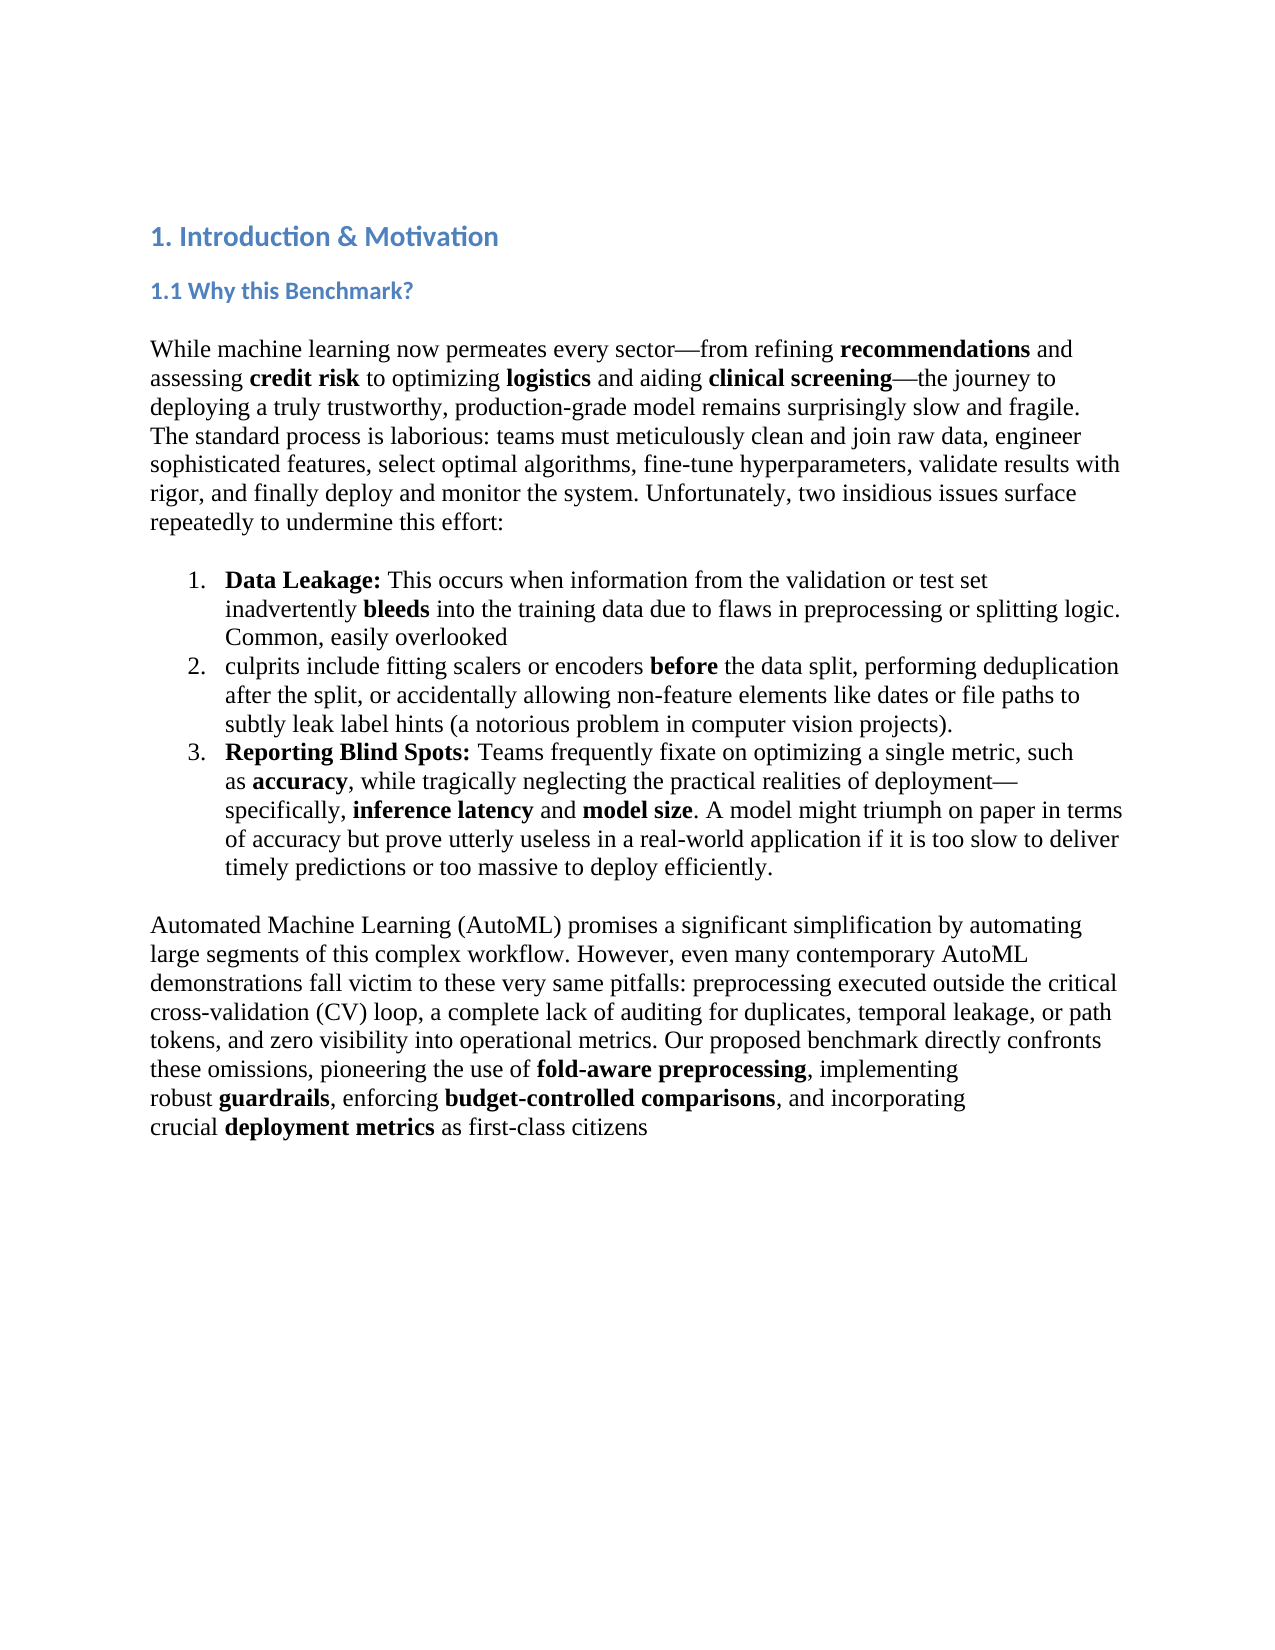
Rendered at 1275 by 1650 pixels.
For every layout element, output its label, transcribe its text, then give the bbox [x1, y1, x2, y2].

subtitle 1. Introduction & Motivation [150, 218, 1125, 254]
list Reporting Blind Spots: Teams frequently fixate on optimizing a single metric, such as accuracy, while tragically neglecting the practical realities of deployment—specifically, inference latency and model size. A model might triumph on paper in terms of accuracy but prove utterly useless in a real-world application if it is too slow to deliver timely predictions or too massive to deploy efficiently. [187, 796, 1125, 939]
text While machine learning now permeates every sector—from refining recommendations and assessing credit risk to optimizing logistics and aiding clinical screening—the journey to deploying a truly trustworthy, production-grade model remains surprisingly slow and fragile. The standard process is laborious: teams must meticulously clean and join raw data, engineer sophisticated features, select optimal algorithms, fine-tune hyperparameters, validate results with rigor, and finally deploy and monitor the system. Unfortunately, two insidious issues surface repeatedly to undermine this effort: [150, 334, 1125, 536]
text Automated Machine Learning (AutoML) promises a significant simplification by automating large segments of this complex workflow. However, even many contemporary AutoML demonstrations fall victim to these very same pitfalls: preprocessing executed outside the critical cross-validation (CV) loop, a complete lack of auditing for duplicates, temporal leakage, or path tokens, and zero visibility into operational metrics. Our proposed benchmark directly confronts these omissions, pioneering the use of fold-aware preprocessing, implementing robust guardrails, enforcing budget-controlled comparisons, and incorporating crucial deployment metrics as first-class citizens [150, 969, 1125, 1199]
list culprits include fitting scalers or encoders before the data split, performing deduplication after the split, or accidentally allowing non-feature elements like dates or file paths to subtly leak label hints (a notorious problem in computer vision projects). [187, 680, 1125, 767]
subtitle 1.1 Why this Benchmark? [150, 275, 1125, 305]
list Data Leakage: This occurs when information from the validation or test set inadvertently bleeds into the training data due to flaws in preprocessing or splitting logic. Common, easily overlooked [187, 565, 1125, 651]
